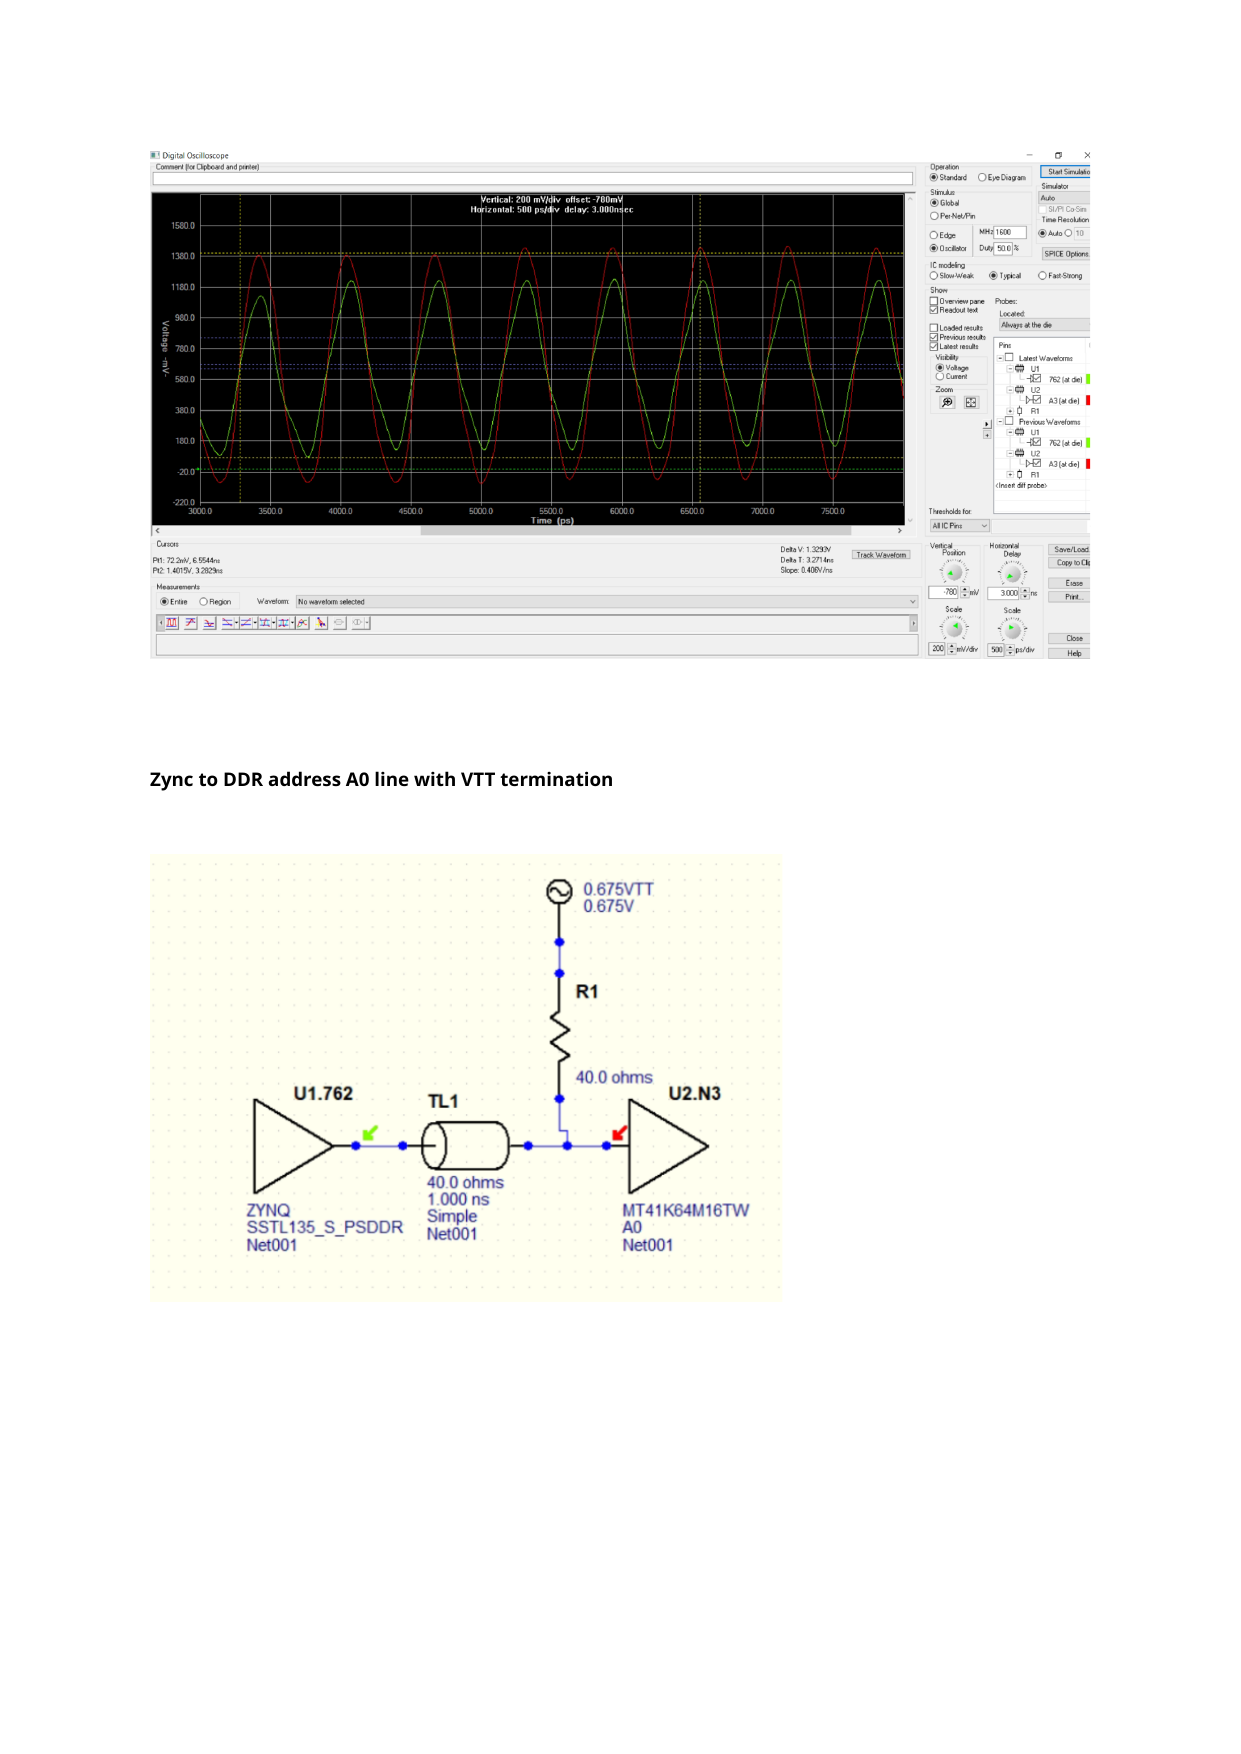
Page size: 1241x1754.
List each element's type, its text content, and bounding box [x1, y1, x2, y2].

text Zync to DDR address A0 line with VTT termination [150, 766, 1090, 792]
picture [150, 150, 1091, 659]
picture [150, 854, 783, 1302]
